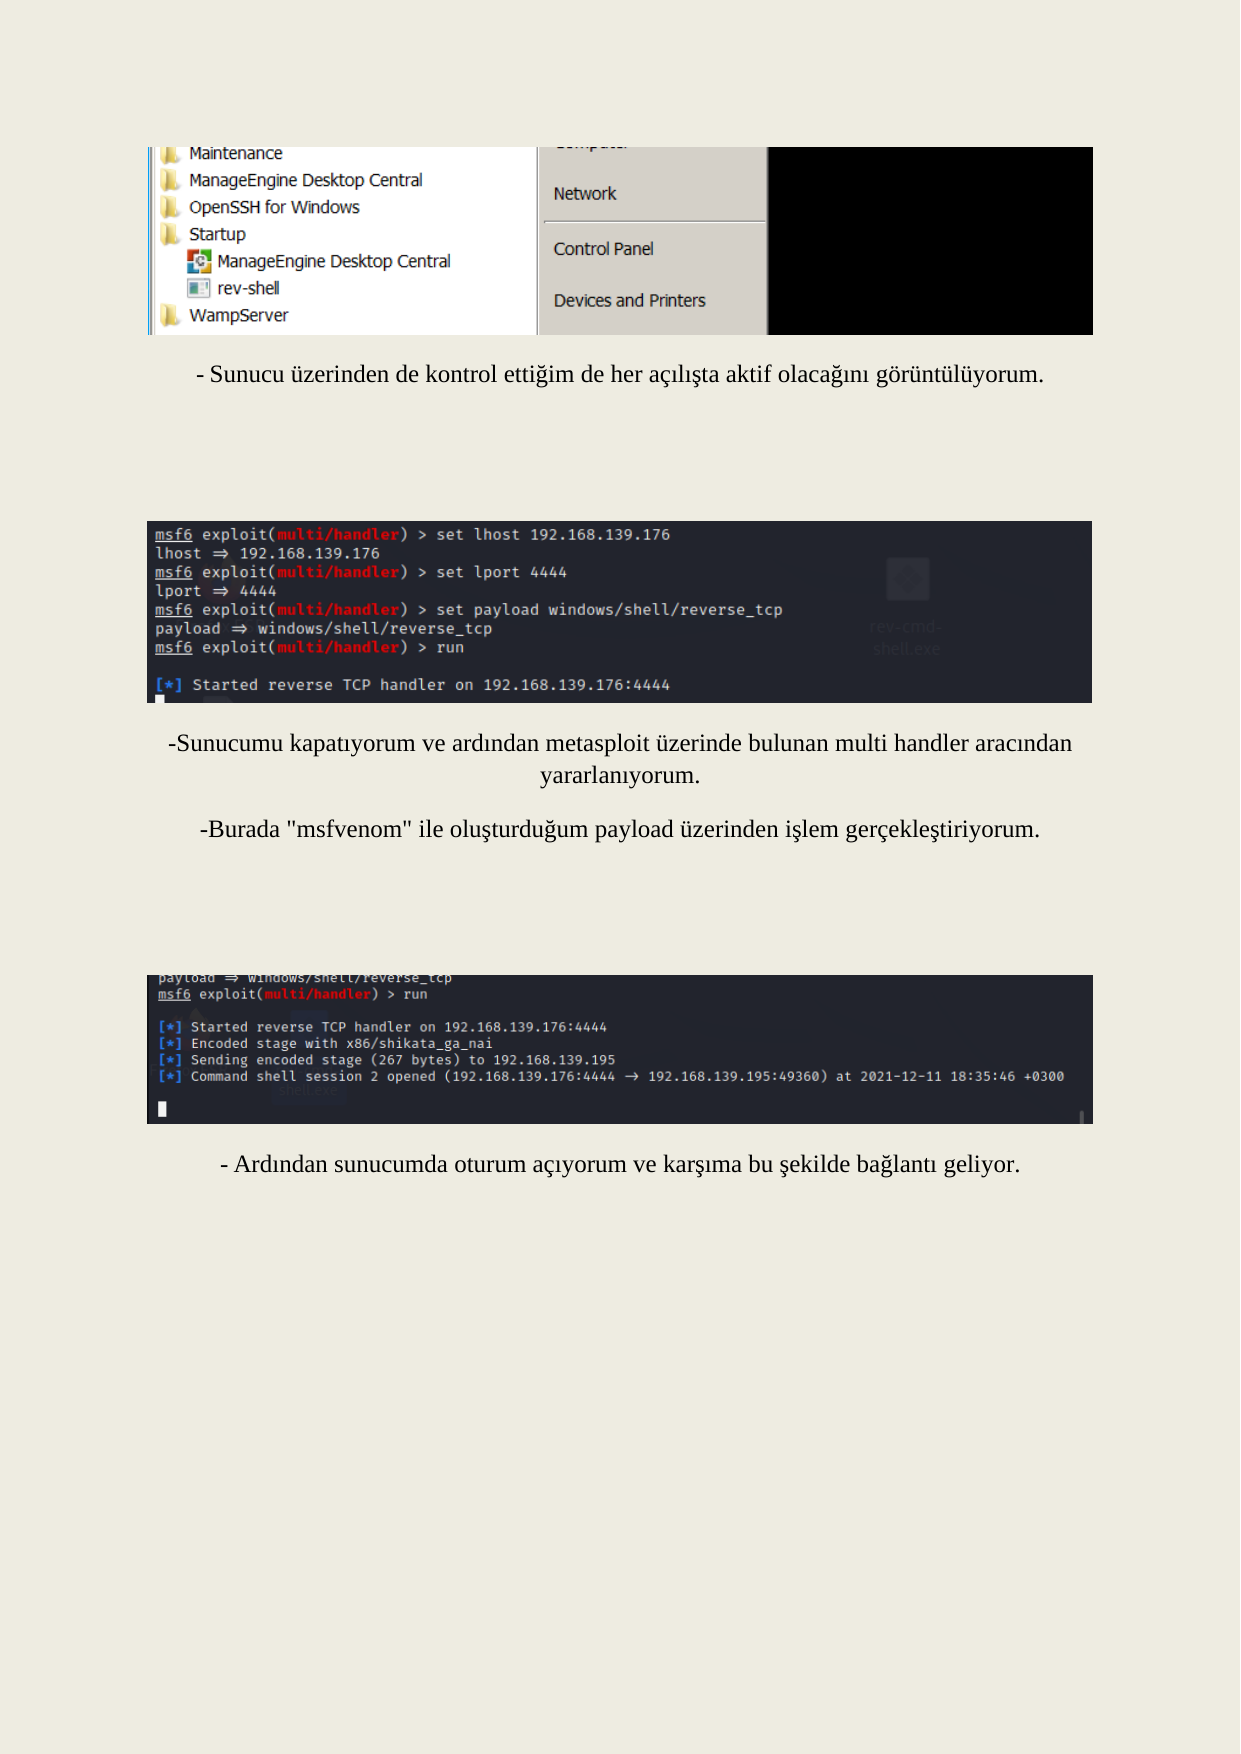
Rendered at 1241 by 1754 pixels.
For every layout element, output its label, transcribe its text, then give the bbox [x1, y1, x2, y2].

picture [148, 147, 1093, 335]
text -Burada "msfvenom" ile oluşturduğum payload üzerinden işlem gerçekleştiriyorum. [148, 814, 1093, 843]
picture [147, 975, 1093, 1124]
picture [147, 521, 1092, 703]
text - Sunucu üzerinden de kontrol ettiğim de her açılışta aktif olacağını görüntülüyorum. [148, 359, 1093, 388]
text - Ardından sunucumda oturum açıyorum ve karşıma bu şekilde bağlantı geliyor. [148, 1149, 1093, 1178]
text -Sunucumu kapatıyorum ve ardından metasploit üzerinde bulunan multi handler aracından yararlanıyorum. [148, 728, 1093, 789]
